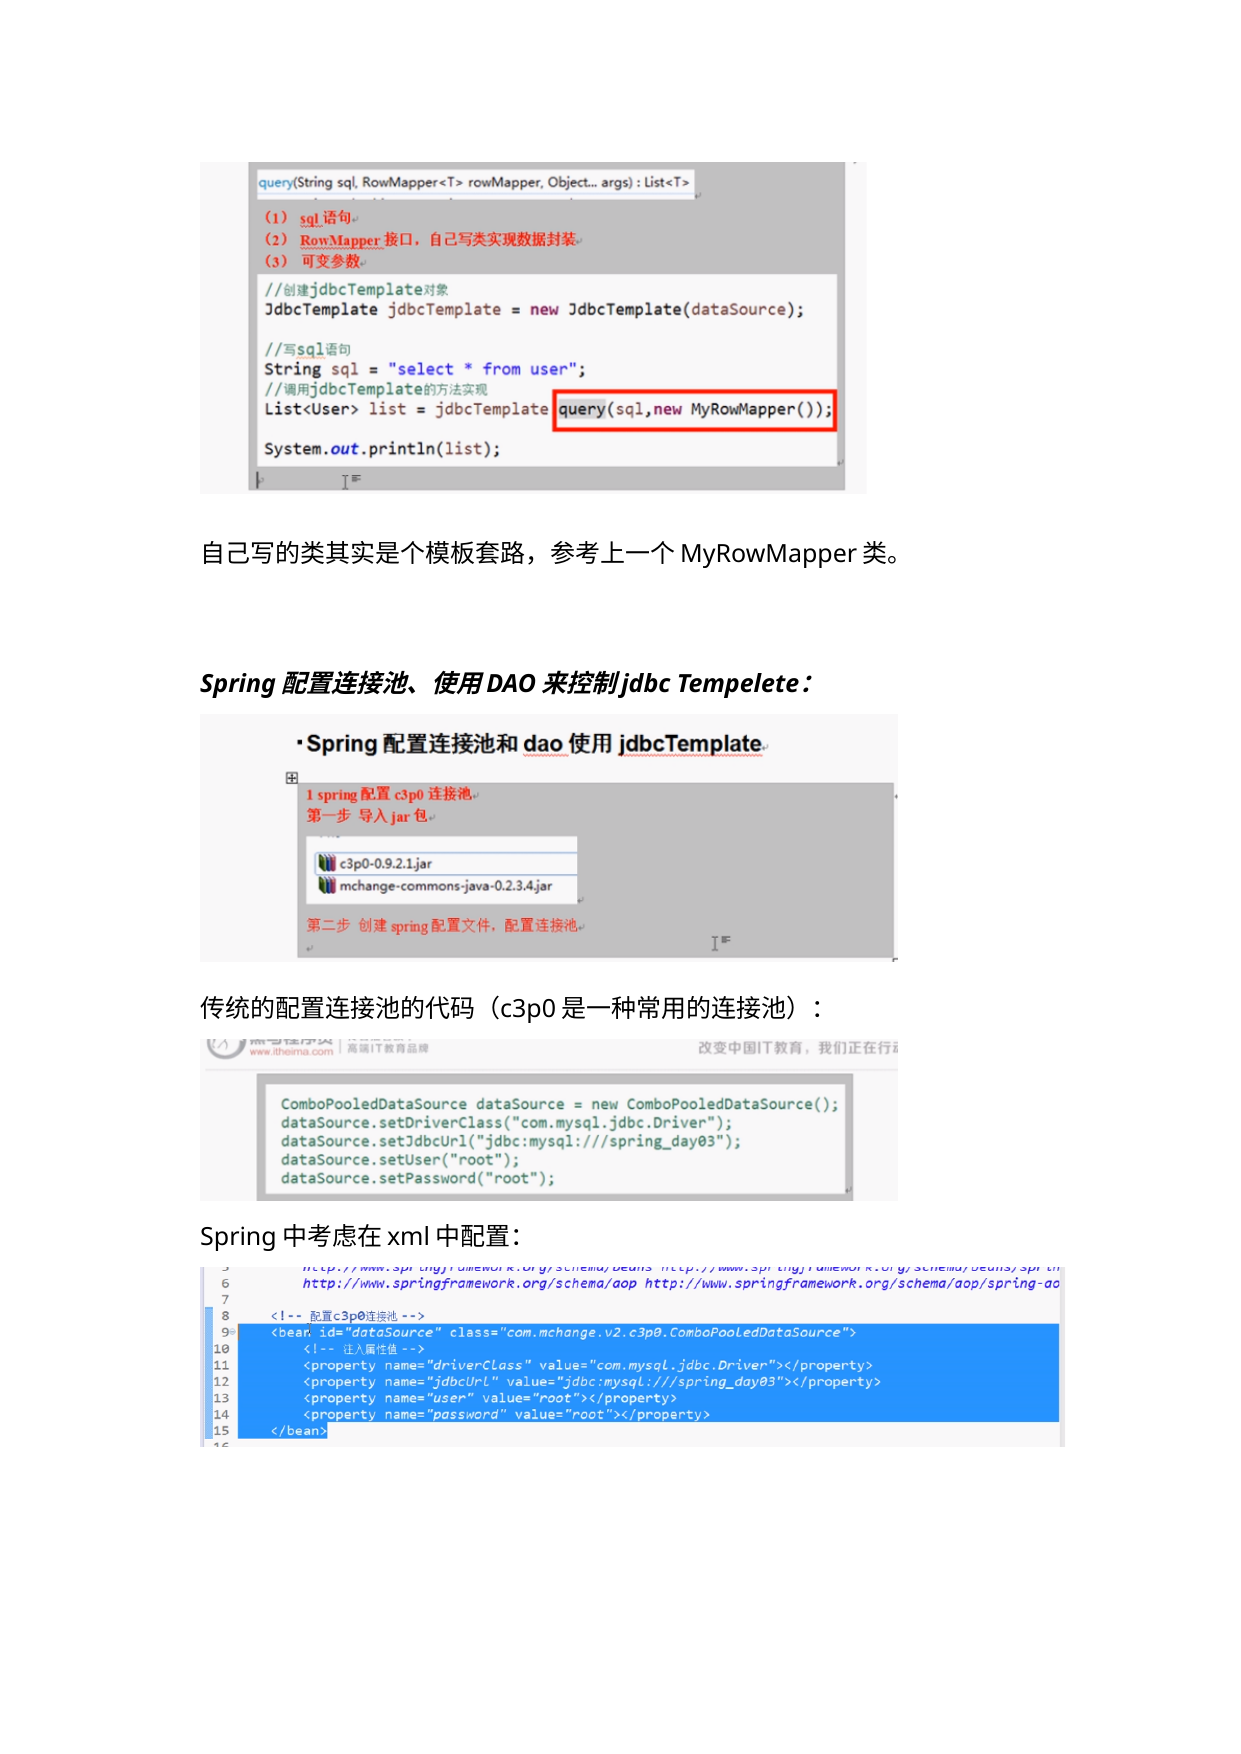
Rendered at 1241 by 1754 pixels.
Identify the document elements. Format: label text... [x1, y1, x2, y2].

picture [200, 714, 898, 962]
text 传统的配置连接池的代码（c3p0是一种常用的连接池）： [187, 974, 1053, 1039]
text Spring配置连接池、使用DAO来控制jdbc Tempelete： [187, 649, 1053, 714]
text 自己写的类其实是个模板套路，参考上一个MyRowMapper类。 [187, 519, 1053, 584]
text Spring中考虑在xml中配置： [187, 1202, 1053, 1267]
picture [200, 162, 867, 494]
picture [200, 1039, 898, 1201]
picture [200, 1267, 1066, 1447]
